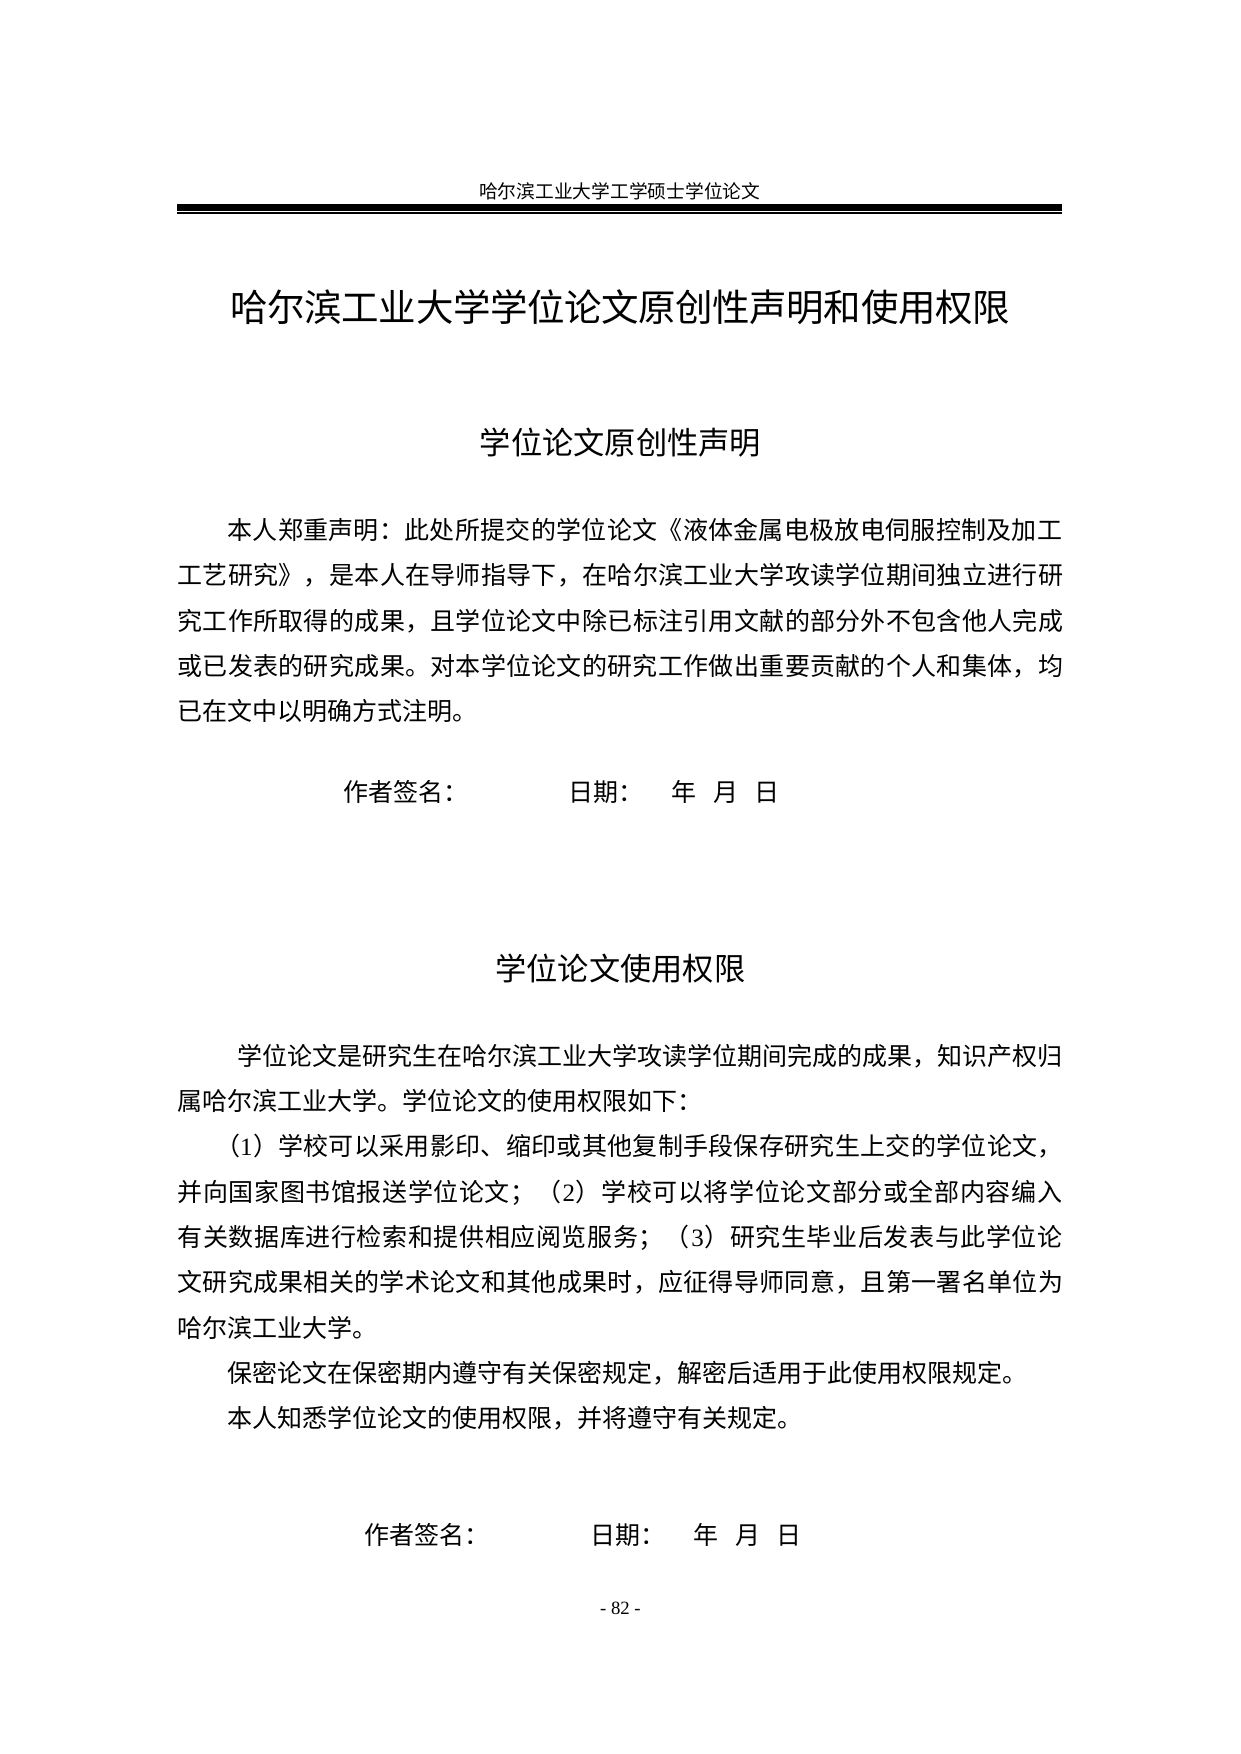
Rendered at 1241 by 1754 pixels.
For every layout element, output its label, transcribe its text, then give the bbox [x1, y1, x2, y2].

text 保密论文在保密期内遵守有关保密规定，解密后适用于此使用权限规定。 [177, 1353, 1063, 1389]
text 作者签名： 日期： 年 月 日 [343, 773, 1063, 809]
text 学位论文使用权限 [177, 944, 1063, 989]
text 哈尔滨工业大学学位论文原创性声明和使用权限 [177, 278, 1063, 332]
text （1）学校可以采用影印、缩印或其他复制手段保存研究生上交的学位论文，并向国家图书馆报送学位论文；（2）学校可以将学位论文部分或全部内容编入有关数据库进行检索和提供相应阅览服务；（3）研究生毕业后发表与此学位论文研究成果相关的学术论文和其他成果时，应征得导师同意，且第一署名单位为哈尔滨工业大学。 [177, 1127, 1063, 1344]
text 作者签名： 日期： 年 月 日 [177, 1516, 1063, 1552]
text 学位论文原创性声明 [177, 418, 1063, 463]
text 本人郑重声明：此处所提交的学位论文《液体金属电极放电伺服控制及加工工艺研究》，是本人在导师指导下，在哈尔滨工业大学攻读学位期间独立进行研究工作所取得的成果，且学位论文中除已标注引用文献的部分外不包含他人完成或已发表的研究成果。对本学位论文的研究工作做出重要贡献的个人和集体，均已在文中以明确方式注明。 [177, 510, 1063, 728]
text 本人知悉学位论文的使用权限，并将遵守有关规定。 [177, 1399, 1063, 1435]
text 学位论文是研究生在哈尔滨工业大学攻读学位期间完成的成果，知识产权归属哈尔滨工业大学。学位论文的使用权限如下： [177, 1036, 1063, 1118]
